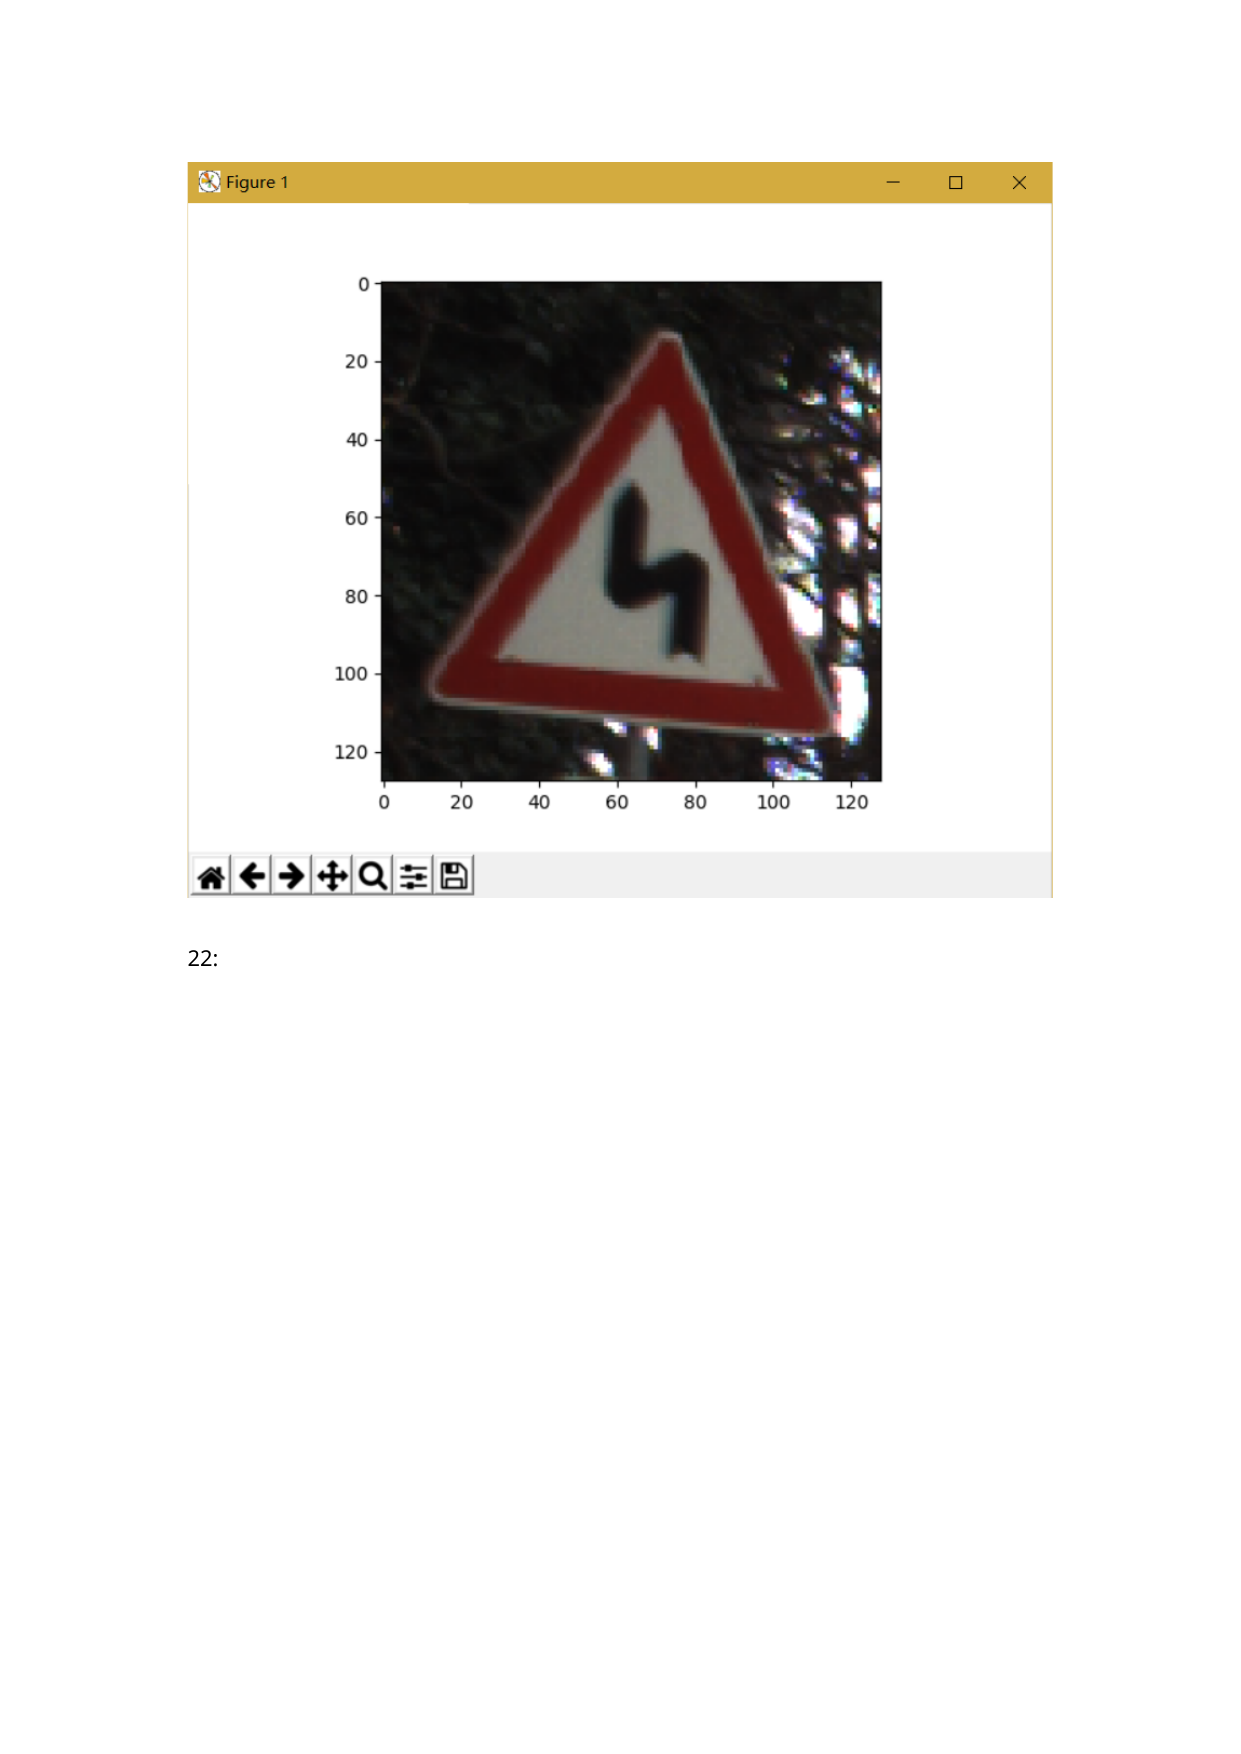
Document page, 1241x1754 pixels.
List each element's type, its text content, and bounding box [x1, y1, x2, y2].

text 22: [187, 942, 1053, 974]
picture [187, 162, 1053, 898]
